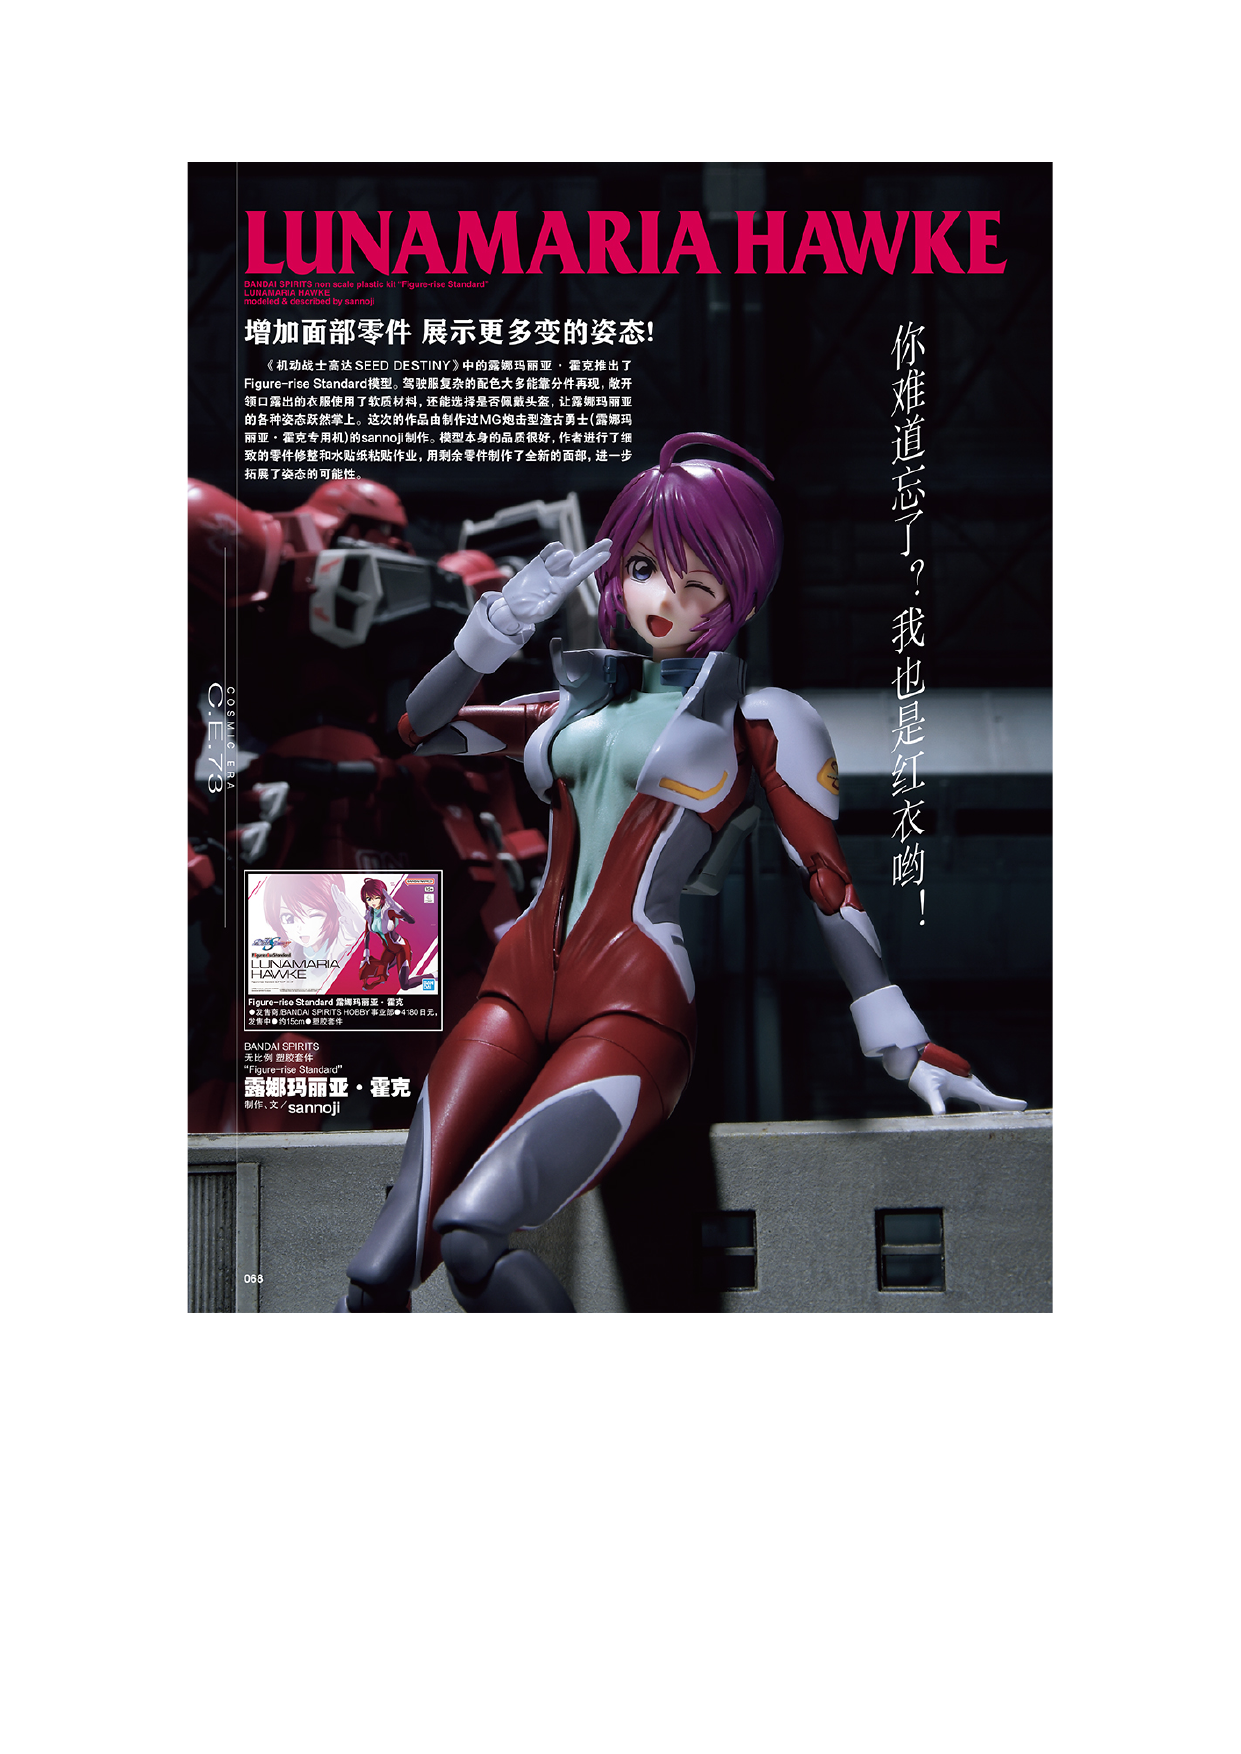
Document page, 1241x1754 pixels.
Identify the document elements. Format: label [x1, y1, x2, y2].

picture [187, 162, 1053, 1313]
